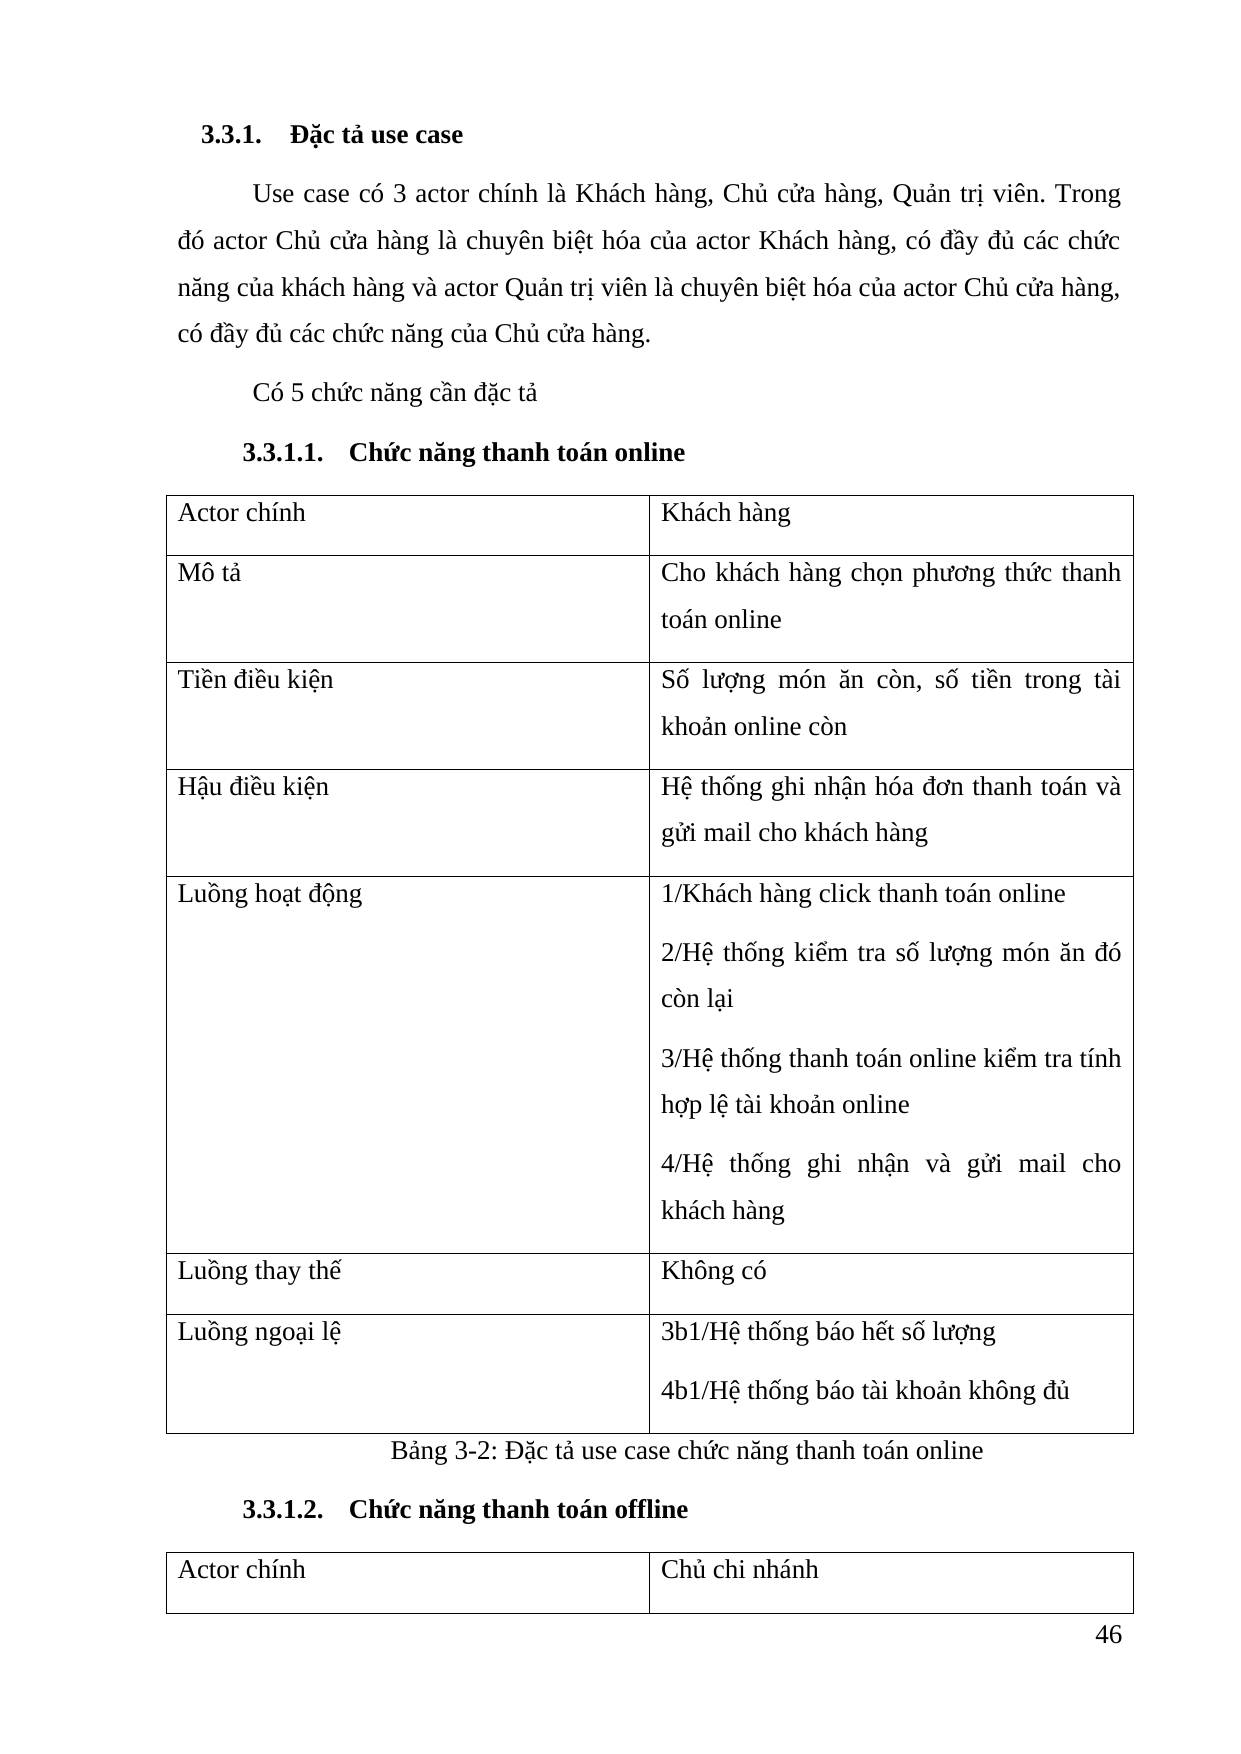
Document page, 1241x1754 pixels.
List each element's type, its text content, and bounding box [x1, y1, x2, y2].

table_cell Luồng thay thế [167, 1254, 649, 1313]
table_cell Luồng ngoại lệ [167, 1315, 649, 1433]
table_cell Mô tả [167, 556, 649, 662]
table_cell Hệ thống ghi nhận hóa đơn thanh toán và gửi mail cho khách hàng [650, 770, 1133, 876]
table_header Actor chính [167, 1553, 649, 1612]
table_cell Hậu điều kiện [167, 770, 649, 876]
table_cell Cho khách hàng chọn phương thức thanh toán online [650, 556, 1133, 662]
table_cell Số lượng món ăn còn, số tiền trong tài khoản online còn [650, 663, 1133, 769]
table_header Actor chính [167, 496, 649, 555]
subtitle Chức năng thanh toán online [242, 436, 1122, 467]
table_header Khách hàng [650, 496, 1133, 555]
subtitle Chức năng thanh toán offline [242, 1493, 1122, 1524]
table_header Chủ chi nhánh [650, 1553, 1133, 1612]
table_cell Không có [650, 1254, 1133, 1313]
table_cell Luồng hoạt động [167, 877, 649, 1253]
subtitle Đặc tả use case [201, 118, 1122, 149]
table_cell 3b1/Hệ thống báo hết số lượng 4b1/Hệ thống báo tài khoản không đủ [650, 1315, 1133, 1433]
text Use case có 3 actor chính là Khách hàng, Chủ cửa hàng, Quản trị viên. Trong đó actor Chủ cửa hàng là chuyên biệt hóa của actor Khách hàng, có đầy đủ các chức năng của khách hàng và actor Quản trị viên là chuyên biệt hóa của actor Chủ cửa hàng, có đầy đủ các chức năng của Chủ cửa hàng. [177, 177, 1122, 348]
text Có 5 chức năng cần đặc tả [177, 376, 1122, 408]
table_cell Tiền điều kiện [167, 663, 649, 769]
table_cell 1/Khách hàng click thanh toán online 2/Hệ thống kiểm tra số lượng món ăn đó còn lại 3/Hệ thống thanh toán online kiểm tra tính hợp lệ tài khoản online 4/Hệ thống ghi nhận và gửi mail cho khách hàng [650, 877, 1133, 1253]
